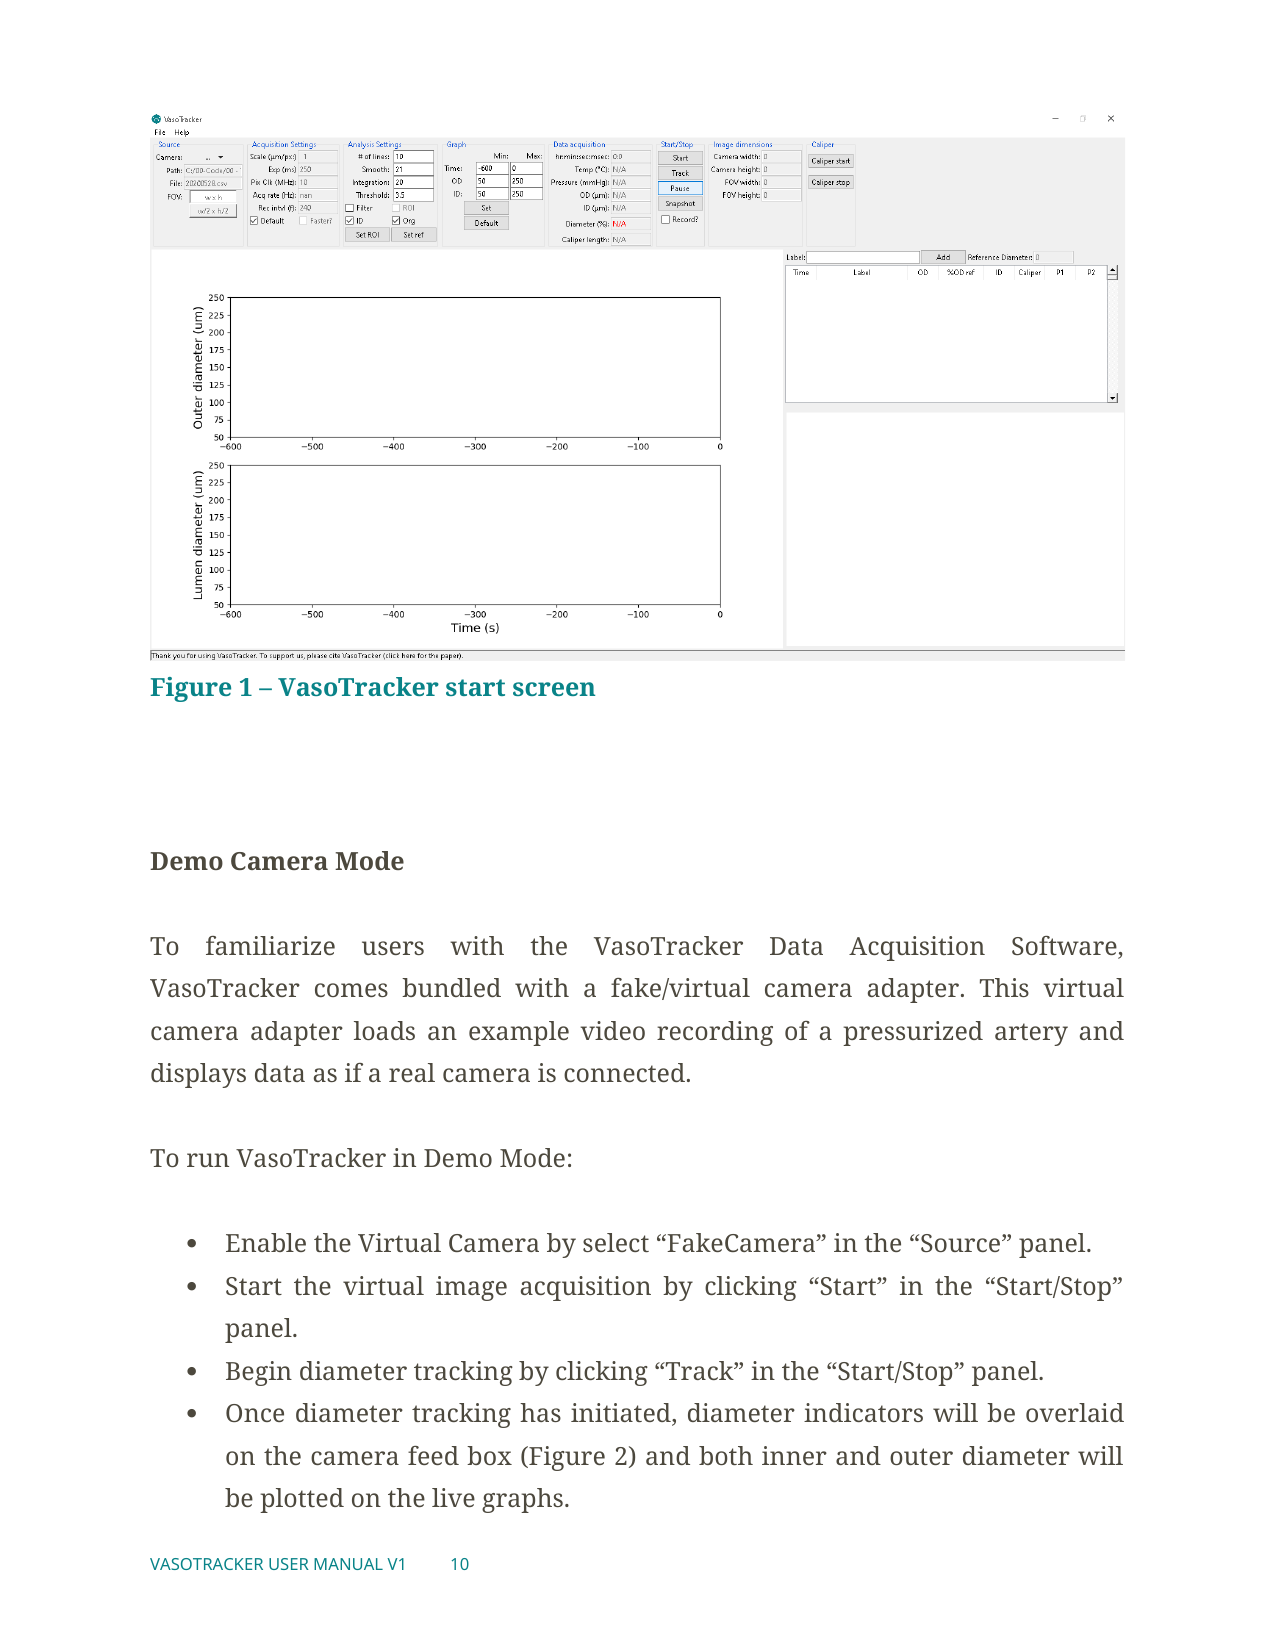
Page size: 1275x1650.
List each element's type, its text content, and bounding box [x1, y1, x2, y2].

subtitle Demo Camera Mode [150, 843, 1125, 878]
list Enable the Virtual Camera by select “FakeCamera” in the “Source” panel. [187, 1226, 1125, 1260]
picture [150, 112, 1125, 661]
list Once diameter tracking has initiated, diameter indicators will be overlaid on the camera feed box (Figure 2) and both inner and outer diameter will be plotted on the live graphs. [187, 1396, 1125, 1515]
list Begin diameter tracking by clicking “Track” in the “Start/Stop” panel. [187, 1353, 1125, 1388]
text To familiarize users with the VasoTracker Data Acquisition Software, VasoTracker comes bundled with a fake/virtual camera adapter. This virtual camera adapter loads an example video recording of a pressurized artery and displays data as if a real camera is connected. [150, 928, 1125, 1090]
list Start the virtual image acquisition by clicking “Start” in the “Start/Stop” panel. [187, 1268, 1125, 1345]
text Figure 1 – VasoTracker start screen [150, 669, 1125, 703]
text To run VasoTracker in Demo Mode: [150, 1141, 1125, 1175]
